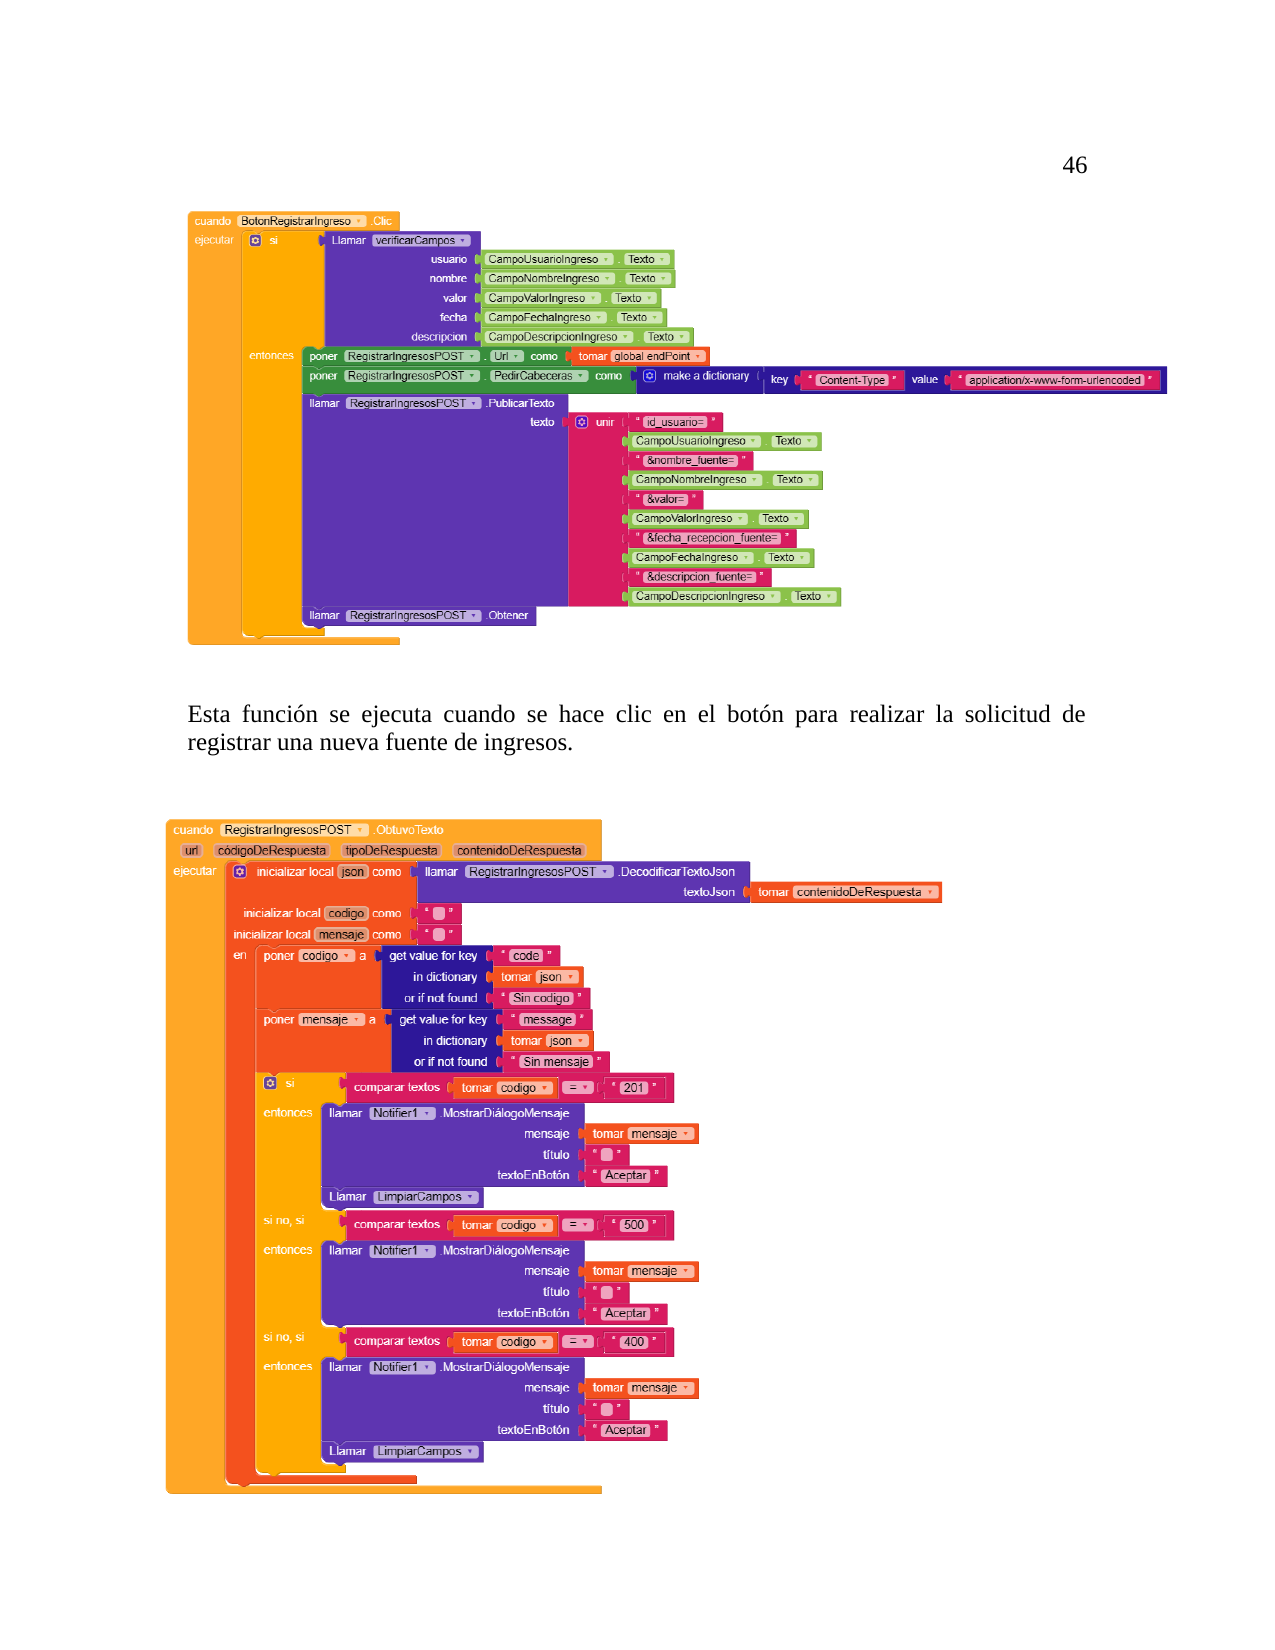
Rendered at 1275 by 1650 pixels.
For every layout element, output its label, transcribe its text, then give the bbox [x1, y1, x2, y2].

picture [165, 819, 943, 1494]
text Esta función se ejecuta cuando se hace clic en el botón para realizar la solicitud de registrar una nueva fuente de ingresos. [187, 699, 1087, 756]
picture [187, 211, 1168, 645]
